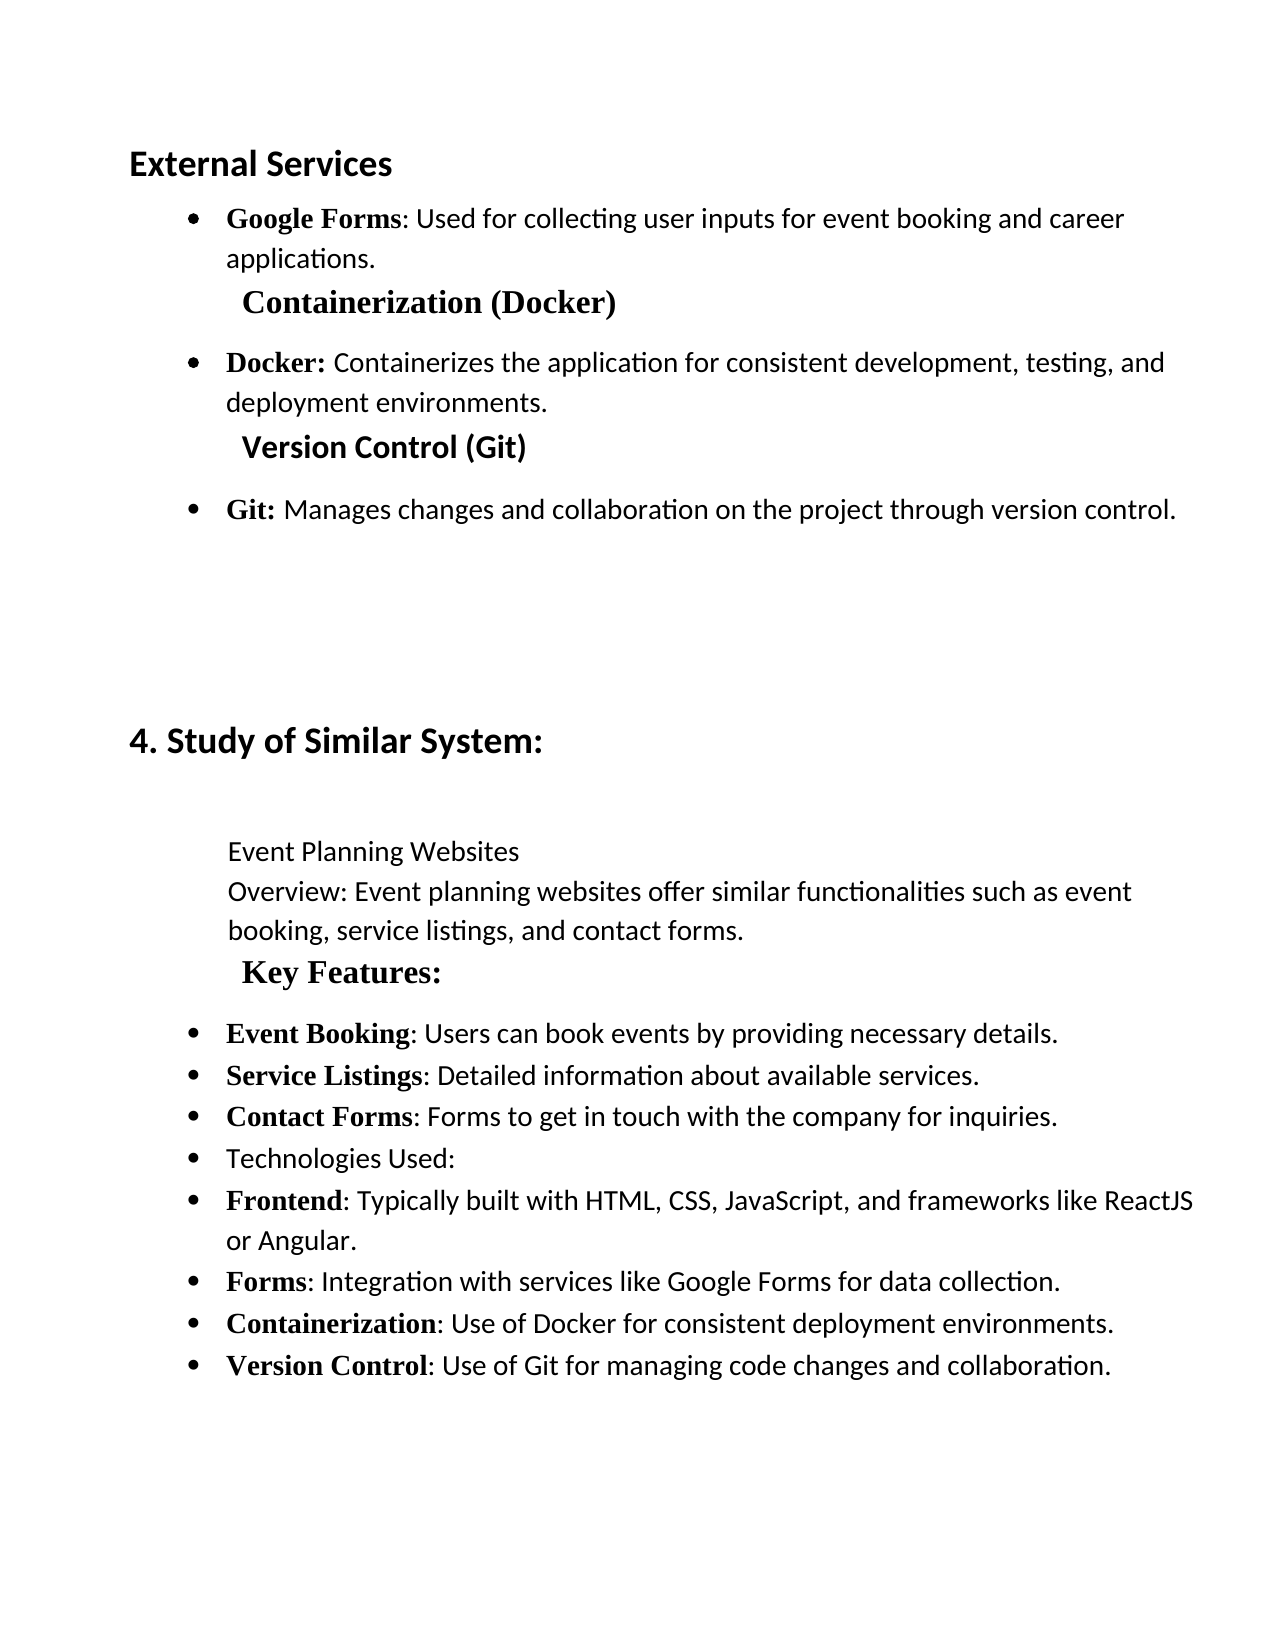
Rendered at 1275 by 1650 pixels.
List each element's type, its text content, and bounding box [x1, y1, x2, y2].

text Overview: Event planning websites offer similar functionalities such as event booking, service listings, and contact forms. [228, 873, 1196, 948]
list Service Listings: Detailed information about available services. [188, 1057, 1196, 1092]
text Containerization (Docker) [242, 282, 1196, 321]
subtitle External Services [129, 139, 1196, 185]
list Google Forms: Used for collecting user inputs for event booking and career applications. [188, 201, 1196, 276]
list Technologies Used: [188, 1140, 1196, 1176]
text Version Control (Git) [242, 426, 1196, 467]
subtitle 4. Study of Similar System: [129, 717, 1196, 763]
list Version Control: Use of Git for managing code changes and collaboration. [188, 1347, 1196, 1382]
list Contact Forms: Forms to get in touch with the company for inquiries. [188, 1098, 1196, 1134]
list Event Booking: Users can book events by providing necessary details. [188, 1015, 1196, 1051]
list Git: Manages changes and collaboration on the project through version control. [188, 491, 1196, 527]
list Containerization: Use of Docker for consistent deployment environments. [188, 1305, 1196, 1341]
list Docker: Containerizes the application for consistent development, testing, and deployment environments. [188, 344, 1196, 420]
text Event Planning Websites [228, 833, 1196, 868]
text Key Features: [242, 953, 1196, 991]
list Frontend: Typically built with HTML, CSS, JavaScript, and frameworks like ReactJS or Angular. [188, 1182, 1196, 1257]
list Forms: Integration with services like Google Forms for data collection. [188, 1263, 1196, 1299]
